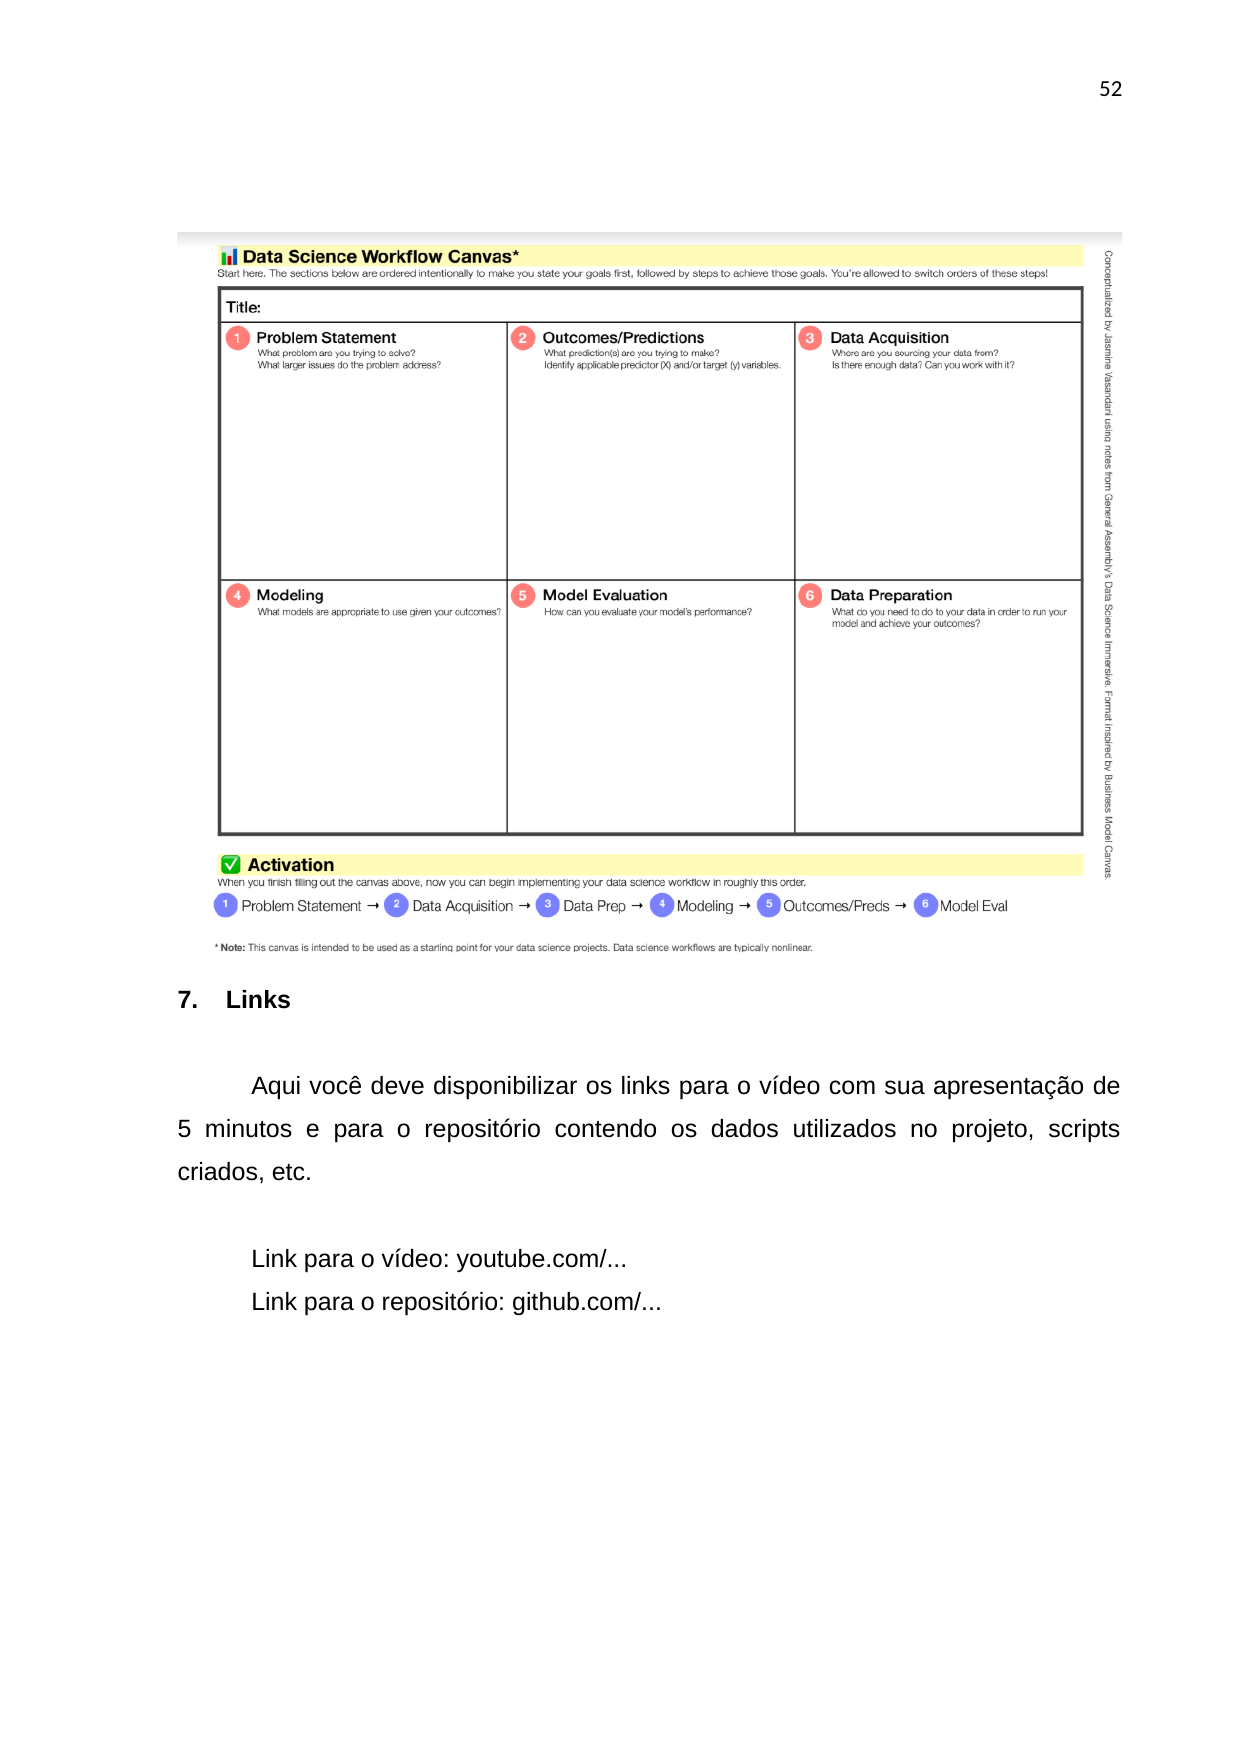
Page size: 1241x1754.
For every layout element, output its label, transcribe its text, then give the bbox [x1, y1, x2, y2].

subtitle Links [177, 985, 1122, 1014]
picture [177, 232, 1123, 960]
text Aqui você deve disponibilizar os links para o vídeo com sua apresentação de 5 minutos e para o repositório contendo os dados utilizados no projeto, scripts criados, etc. [177, 1071, 1122, 1186]
text Link para o vídeo: youtube.com/... [177, 1244, 1122, 1272]
text Link para o repositório: github.com/... [177, 1287, 1122, 1316]
